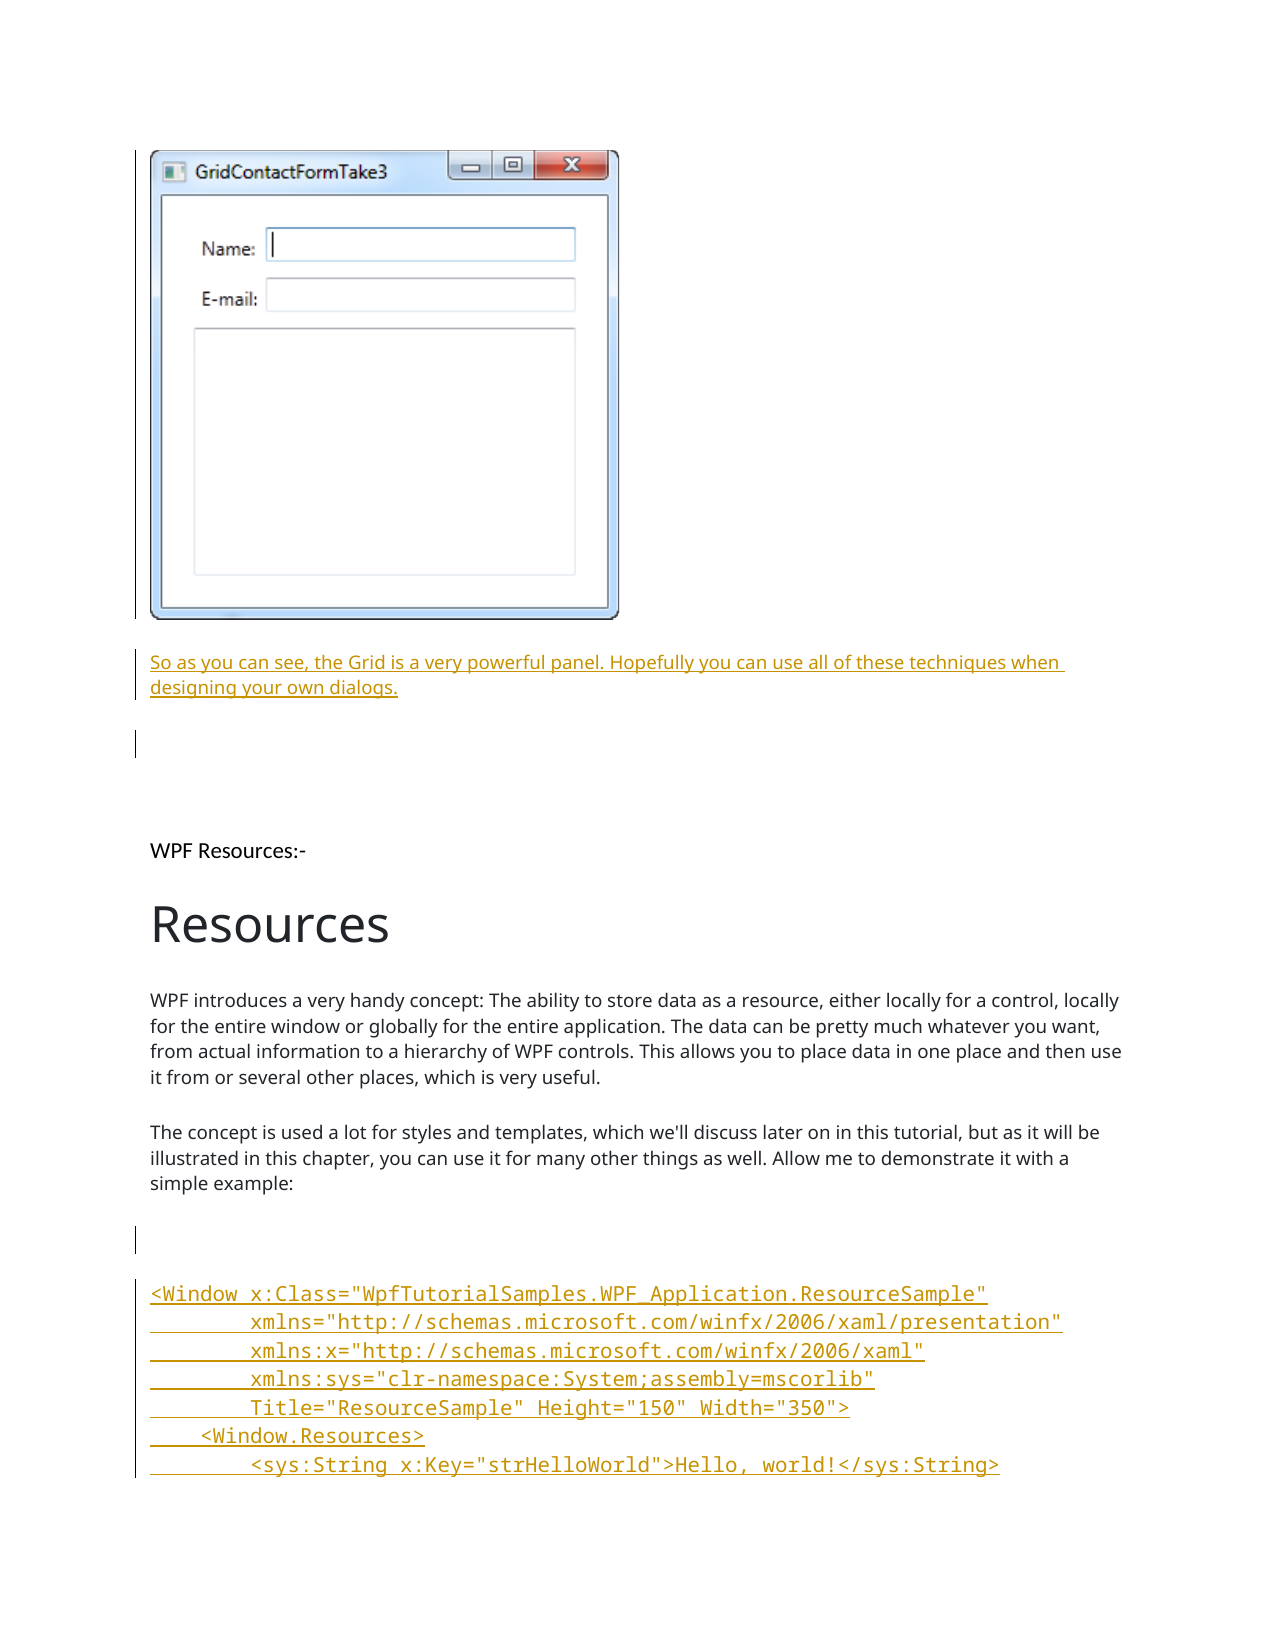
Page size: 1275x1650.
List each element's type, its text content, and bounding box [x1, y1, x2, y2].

picture [150, 150, 620, 620]
subtitle Resources [150, 889, 1125, 957]
text WPF Resources:- [150, 836, 1125, 864]
text WPF introduces a very handy concept: The ability to store data as a resource, either locally for a control, locally for the entire window or globally for the entire application. The data can be pretty much whatever you want, from actual information to a hierarchy of WPF controls. This allows you to place data in one place and then use it from or several other places, which is very useful. [150, 987, 1125, 1089]
text The concept is used a lot for styles and templates, which we'll discuss later on in this tutorial, but as it will be illustrated in this chapter, you can use it for many other things as well. Allow me to demonstrate it with a simple example: [150, 1119, 1125, 1196]
